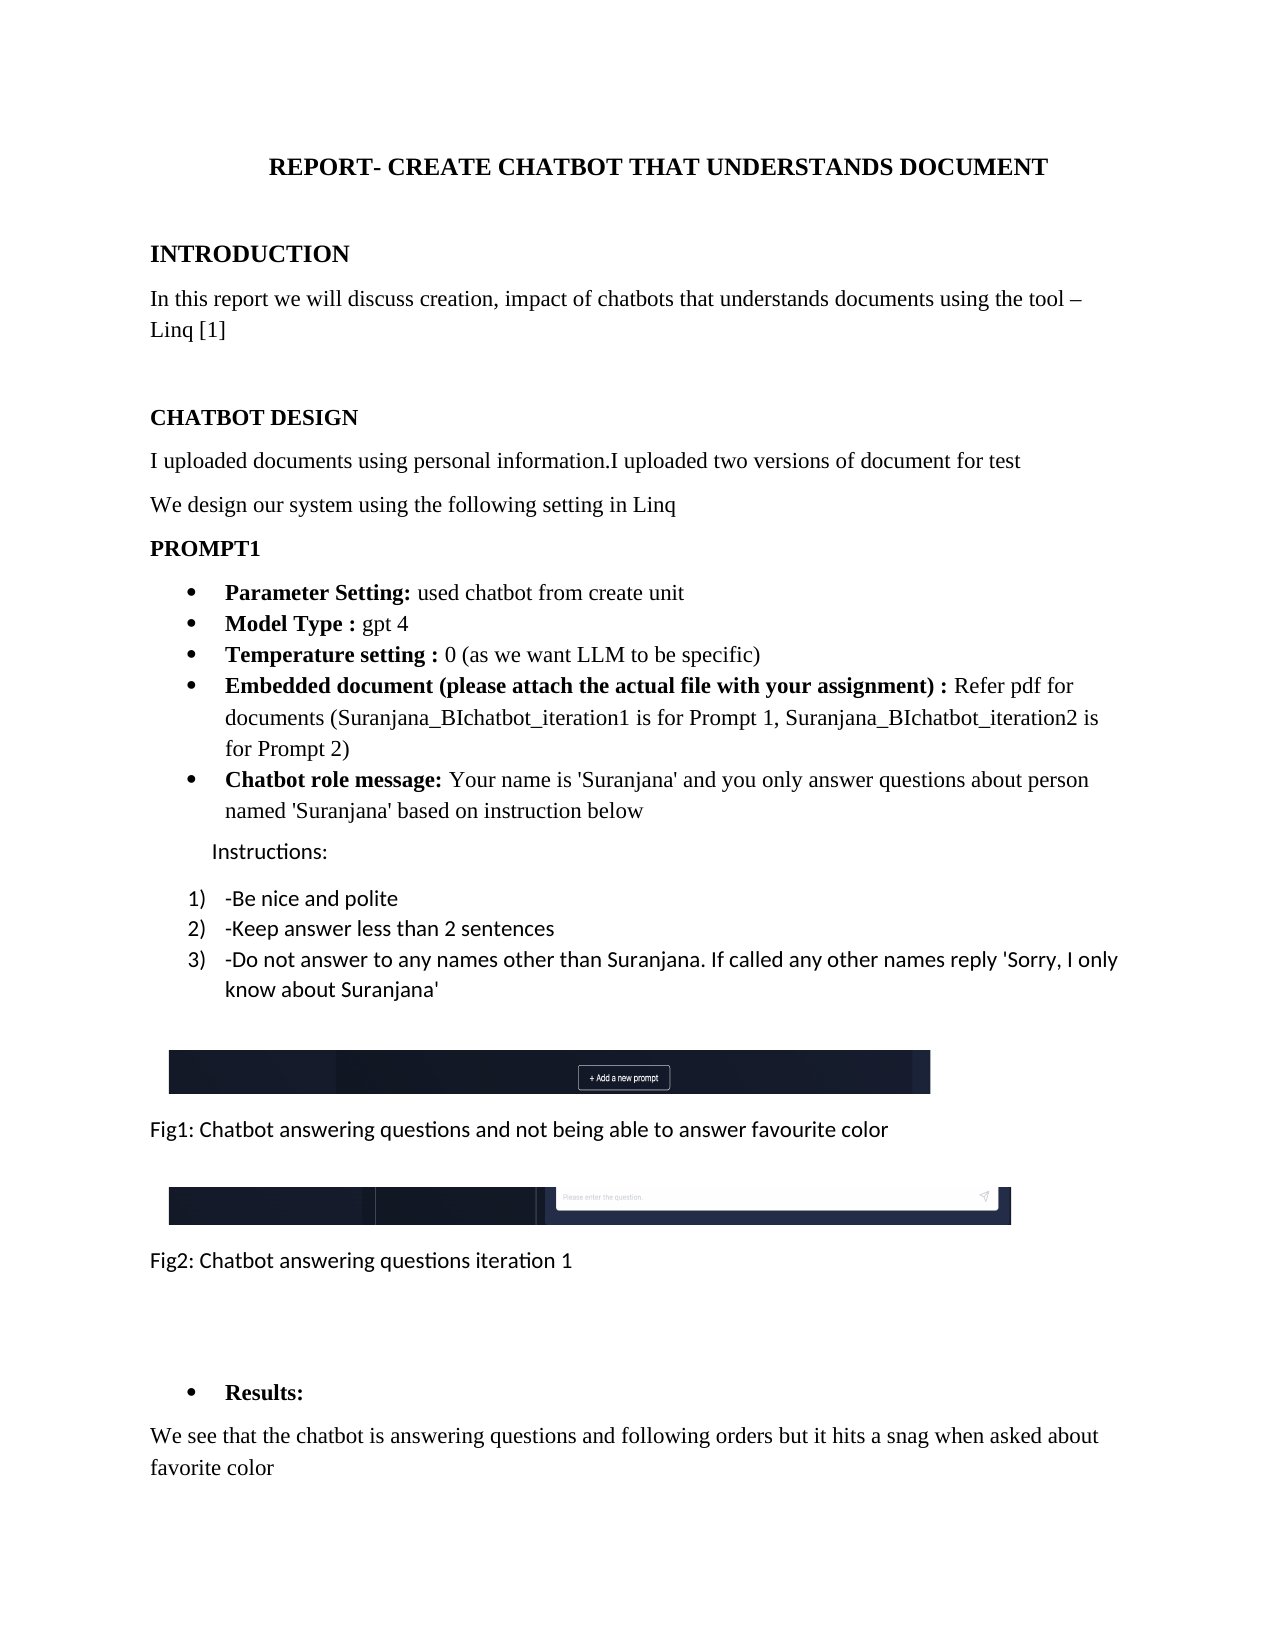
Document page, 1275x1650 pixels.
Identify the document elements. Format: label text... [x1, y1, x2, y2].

list Temperature setting : 0 (as we want LLM to be specific) [187, 637, 1125, 669]
text We design our system using the following setting in Linq [150, 487, 1125, 519]
list -Be nice and polite [187, 884, 1125, 912]
text INTRODUCTION [150, 237, 1125, 269]
text Fig1: Chatbot answering questions and not being able to answer favourite color [150, 1112, 1125, 1144]
list Results: [187, 1375, 1125, 1406]
list -Do not answer to any names other than Suranjana. If called any other names reply 'Sorry, I only know about Suranjana' [187, 945, 1125, 1003]
text CHATBOT DESIGN [150, 400, 1125, 431]
text We see that the chatbot is answering questions and following orders but it hits a snag when asked about favorite color [150, 1419, 1125, 1481]
list Embedded document (please attach the actual file with your assignment) : Refer pdf for documents (Suranjana_BIchatbot_iteration1 is for Prompt 1, Suranjana_BIchatbot_iteration2 is for Prompt 2) [187, 669, 1125, 762]
text I uploaded documents using personal information.I uploaded two versions of document for test [150, 444, 1125, 475]
list Chatbot role message: Your name is 'Suranjana' and you only answer questions about person named 'Suranjana' based on instruction below [187, 762, 1125, 825]
text Fig2: Chatbot answering questions iteration 1 [150, 1244, 1125, 1275]
list Parameter Setting: used chatbot from create unit [187, 575, 1125, 606]
list -Keep answer less than 2 sentences [187, 914, 1125, 943]
text PROMPT1 [150, 531, 1125, 562]
text In this report we will discuss creation, impact of chatbots that understands documents using the tool – Linq [1] [150, 281, 1125, 344]
text REPORT- CREATE CHATBOT THAT UNDERSTANDS DOCUMENT [150, 150, 1125, 181]
text Instructions: [150, 837, 1125, 866]
list Model Type : gpt 4 [187, 606, 1125, 637]
